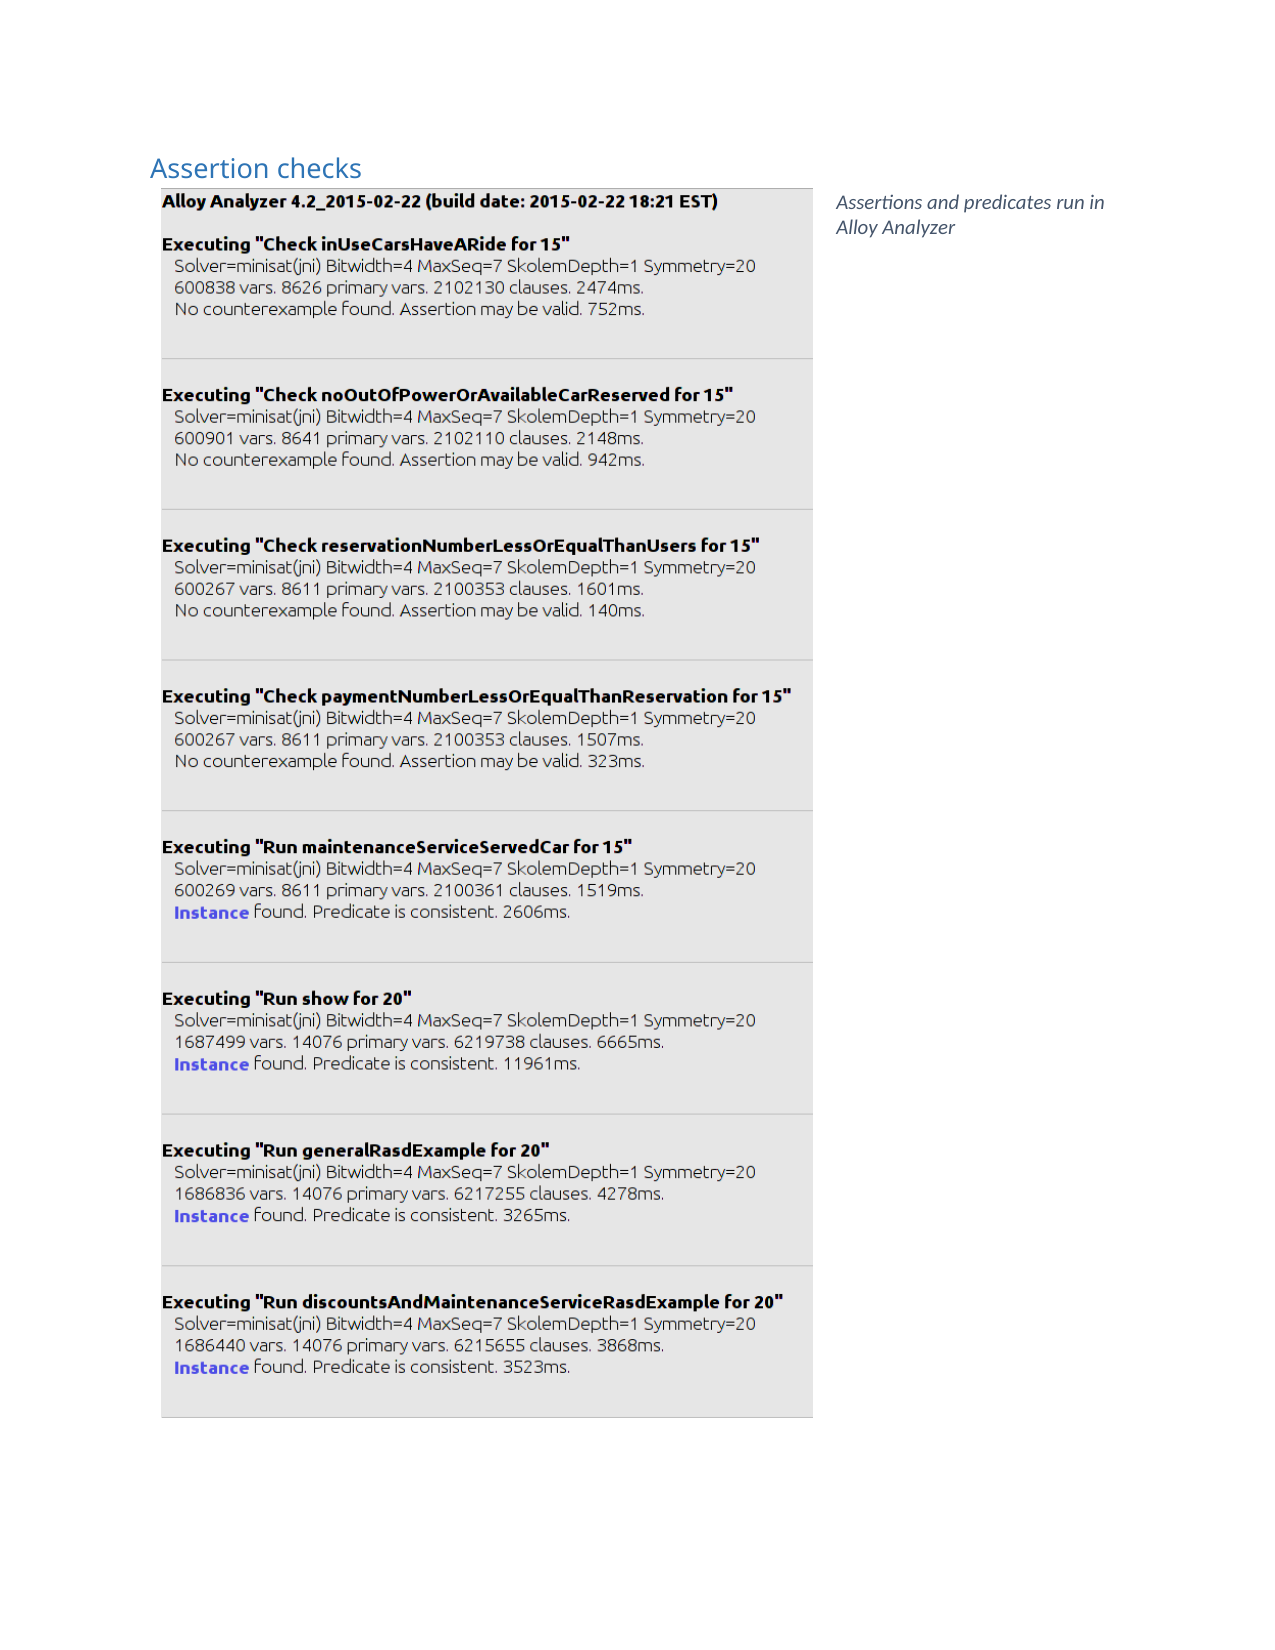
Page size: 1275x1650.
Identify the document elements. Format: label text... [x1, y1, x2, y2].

picture [161, 188, 813, 1418]
table_header [150, 189, 825, 1419]
table_header Assertions and predicates run in Alloy Analyzer [825, 189, 1125, 1419]
subtitle Assertion checks [150, 150, 1125, 187]
